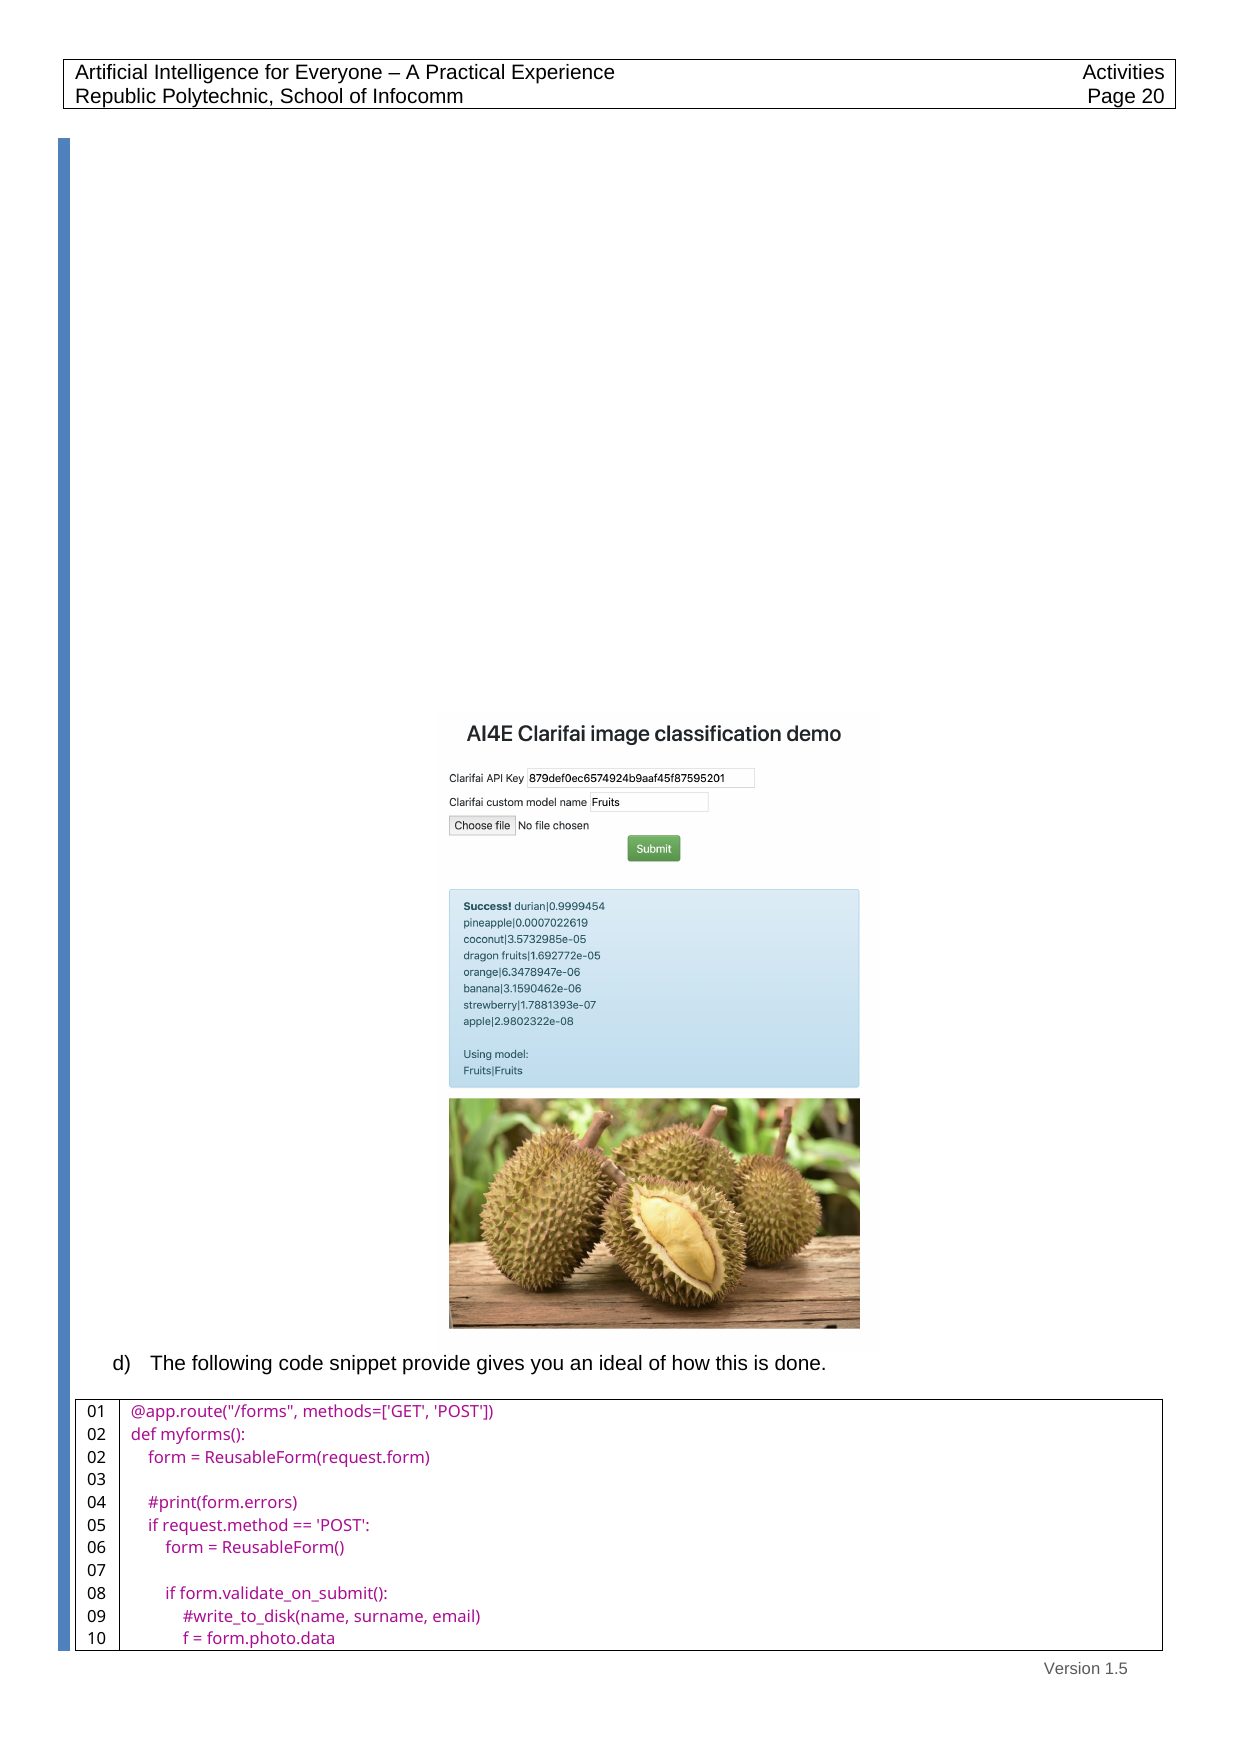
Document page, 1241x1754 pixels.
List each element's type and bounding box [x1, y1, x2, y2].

picture [435, 712, 879, 1351]
table_cell [70, 138, 1176, 1651]
